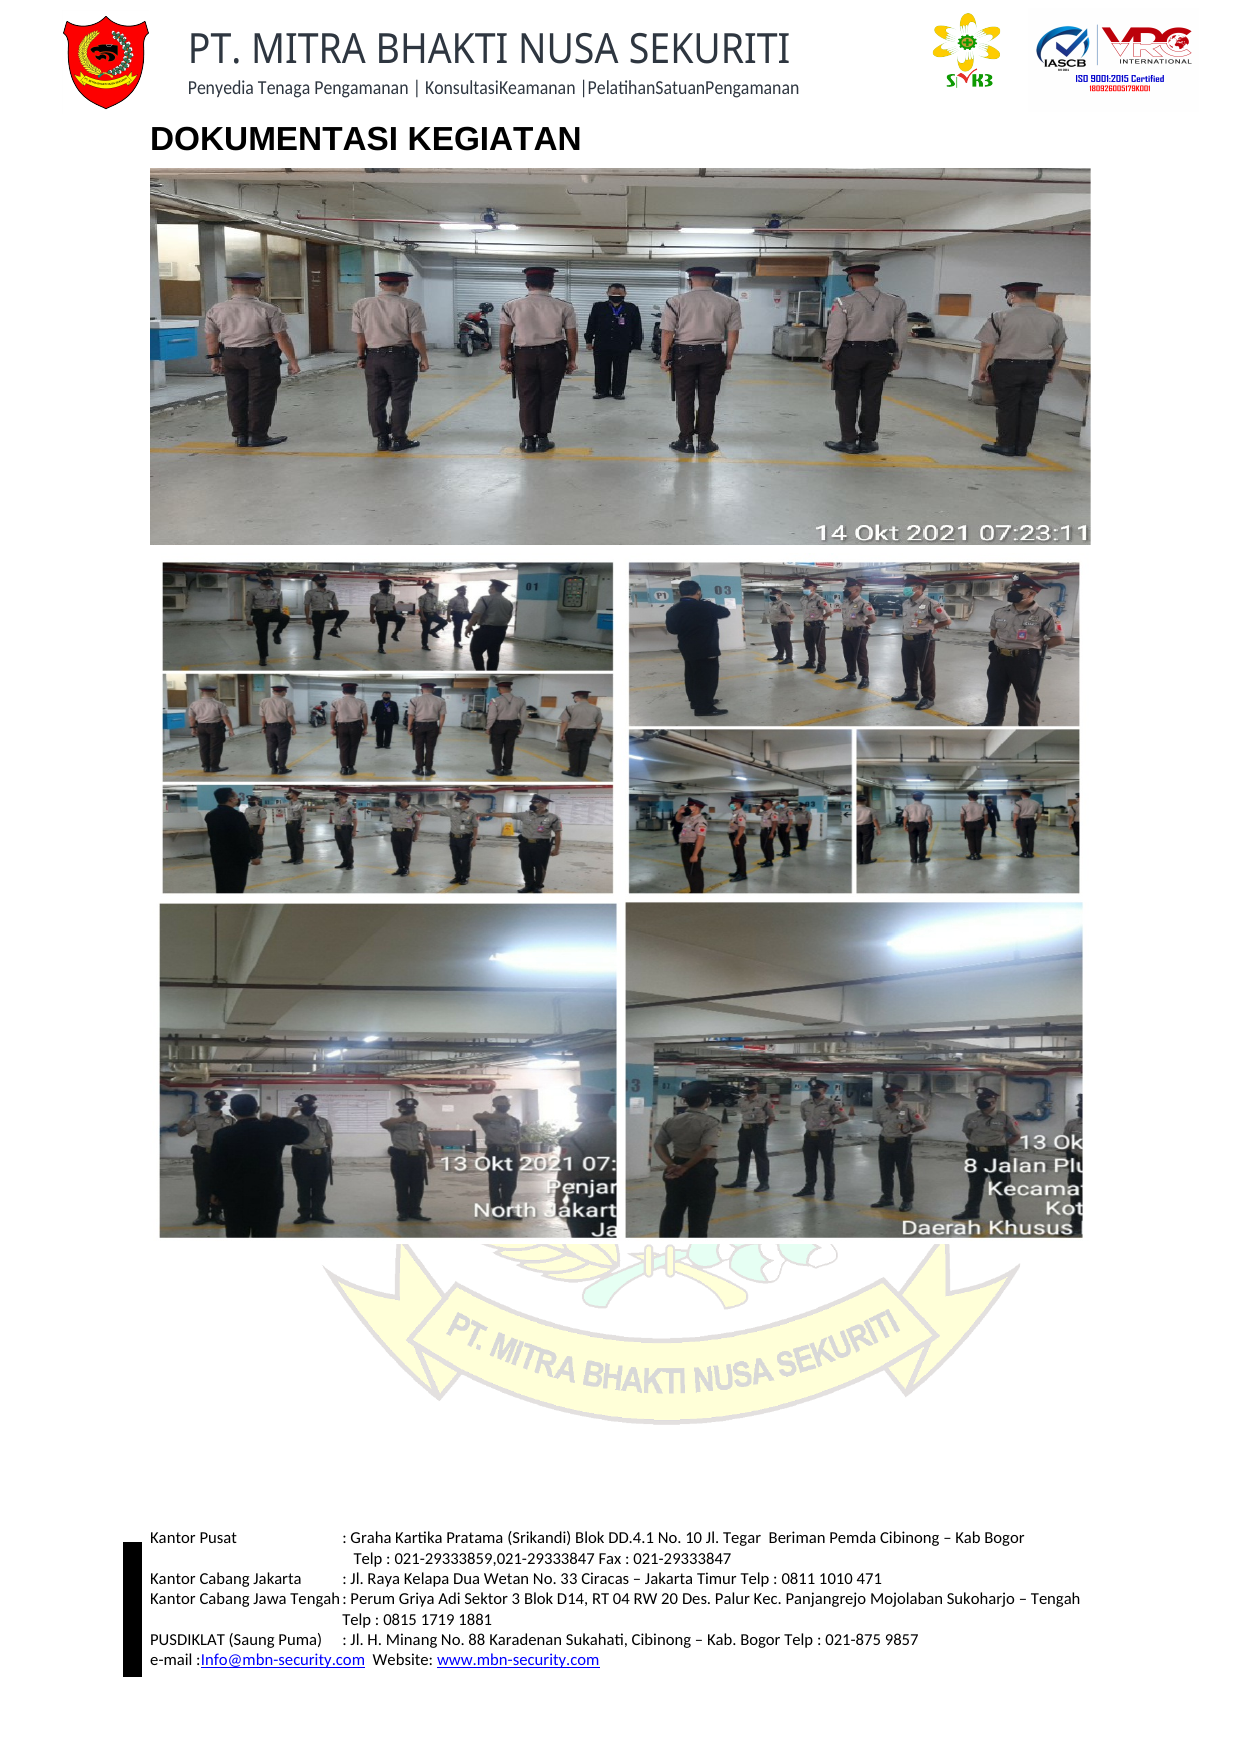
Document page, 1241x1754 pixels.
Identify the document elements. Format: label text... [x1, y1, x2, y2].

picture [62, 10, 149, 114]
picture [1028, 8, 1199, 112]
picture [932, 13, 1001, 88]
text DOKUMENTASI KEGIATAN [150, 118, 1090, 157]
picture [150, 168, 1091, 545]
picture [150, 553, 1091, 1244]
